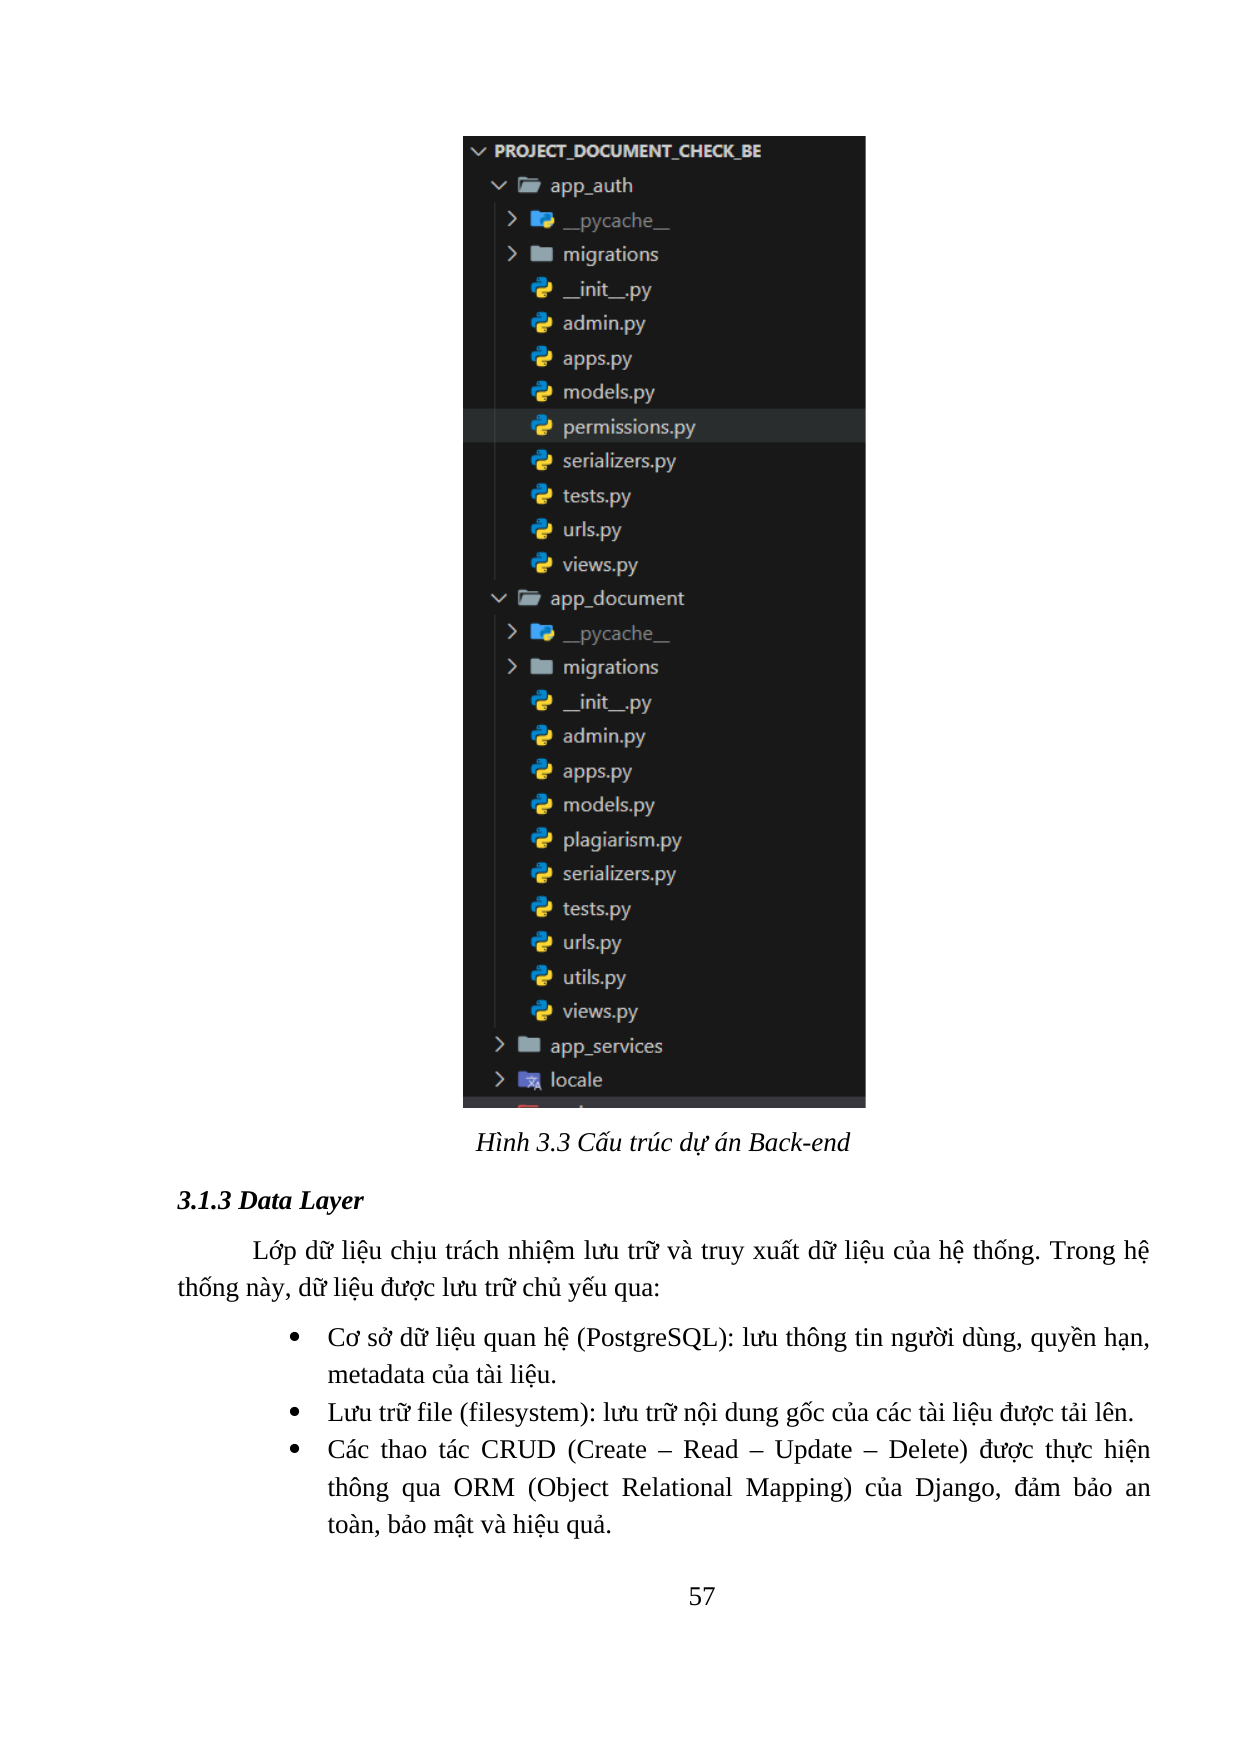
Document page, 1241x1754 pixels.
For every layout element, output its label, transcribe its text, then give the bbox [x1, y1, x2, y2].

list Lưu trữ file (filesystem): lưu trữ nội dung gốc của các tài liệu được tải lên. [290, 1396, 1152, 1427]
list Các thao tác CRUD (Create – Read – Update – Delete) được thực hiện thông qua ORM (Object Relational Mapping) của Django, đảm bảo an toàn, bảo mật và hiệu quả. [290, 1433, 1152, 1539]
text Hình 3.3 Cấu trúc dự án Back-end [177, 1126, 1152, 1157]
text Lớp dữ liệu chịu trách nhiệm lưu trữ và truy xuất dữ liệu của hệ thống. Trong hệ thống này, dữ liệu được lưu trữ chủ yếu qua: [177, 1234, 1152, 1302]
list Cơ sở dữ liệu quan hệ (PostgreSQL): lưu thông tin người dùng, quyền hạn, metadata của tài liệu. [290, 1321, 1152, 1390]
text 3.1.3 Data Layer [177, 1184, 1152, 1215]
picture [463, 136, 866, 1108]
